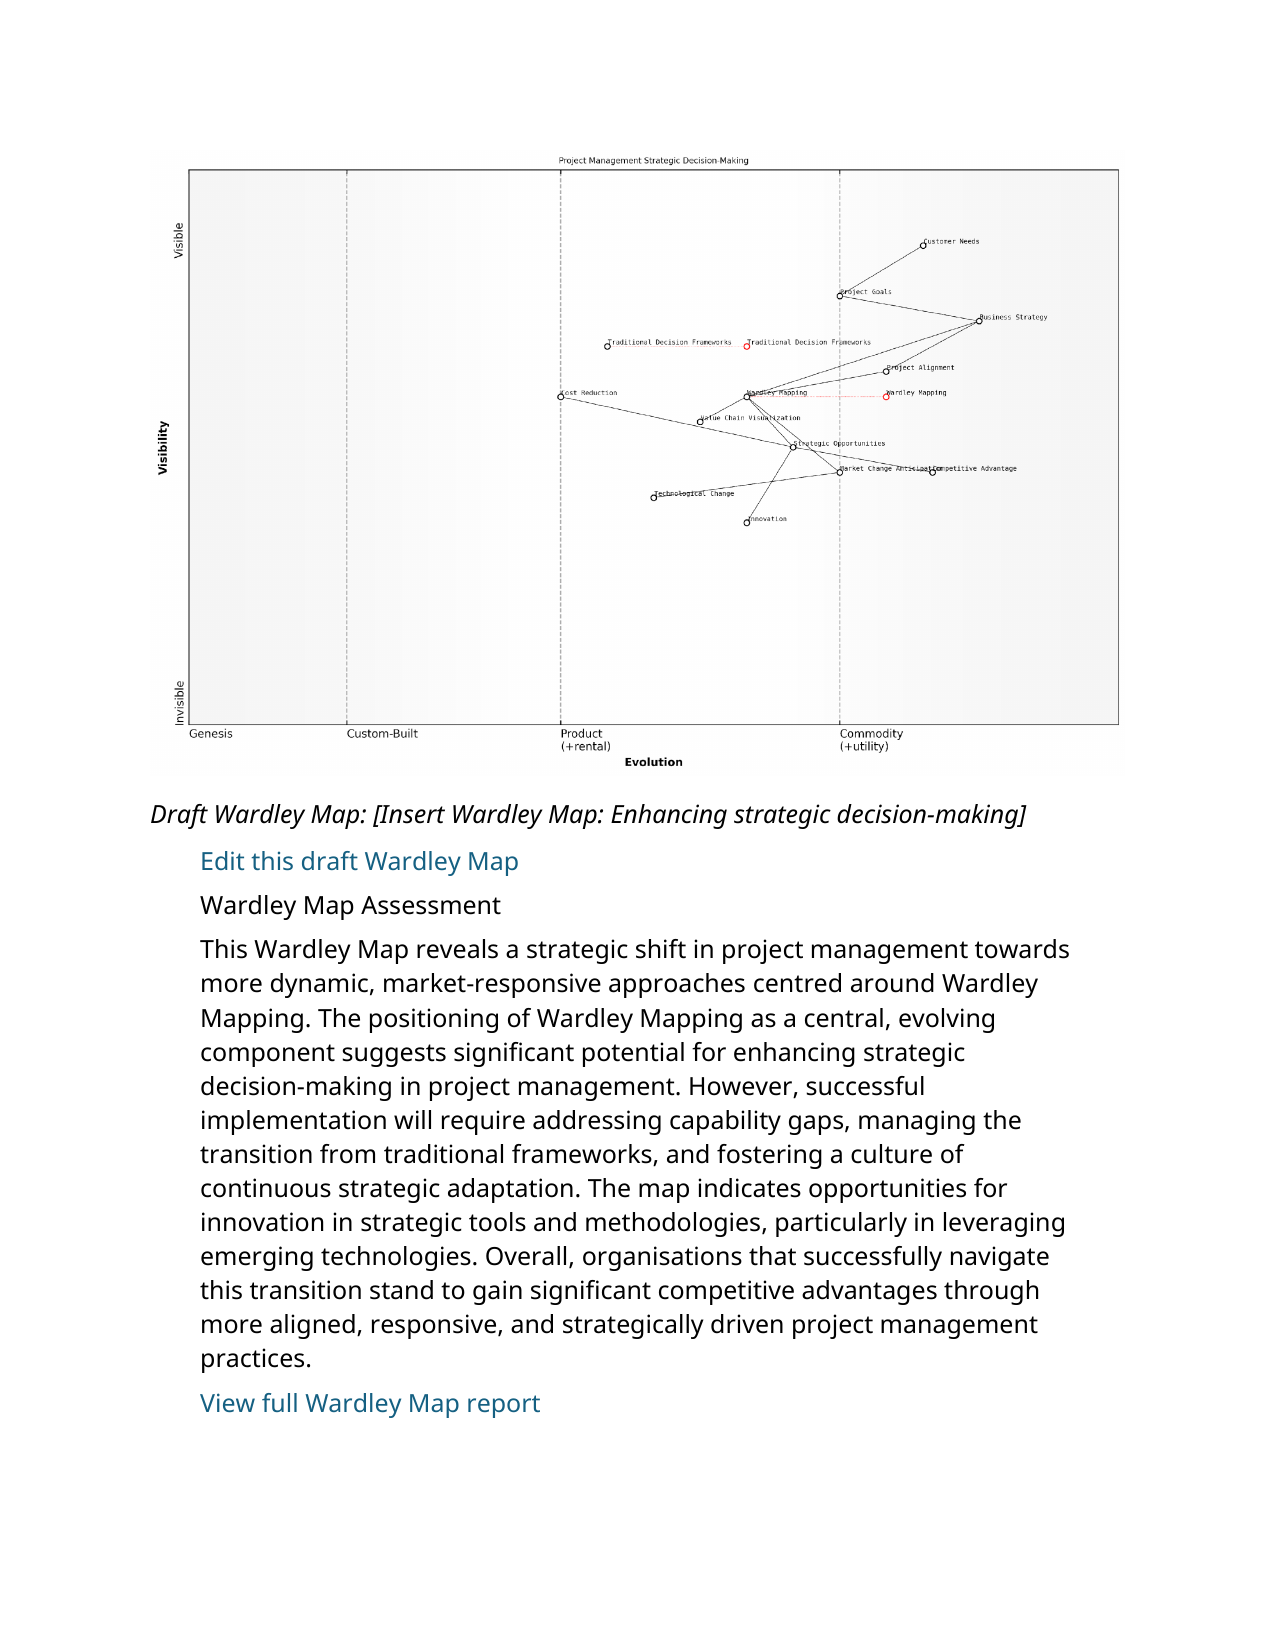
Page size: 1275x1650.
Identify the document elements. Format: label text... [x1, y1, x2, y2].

text Draft Wardley Map: [Insert Wardley Map: Enhancing strategic decision-making] [150, 797, 1125, 831]
text Edit this draft Wardley Map [200, 843, 1075, 877]
text Wardley Map Assessment [200, 888, 1075, 922]
picture [150, 150, 1125, 776]
text This Wardley Map reveals a strategic shift in project management towards more dynamic, market-responsive approaches centred around Wardley Mapping. The positioning of Wardley Mapping as a central, evolving component suggests significant potential for enhancing strategic decision-making in project management. However, successful implementation will require addressing capability gaps, managing the transition from traditional frameworks, and fostering a culture of continuous strategic adaptation. The map indicates opportunities for innovation in strategic tools and methodologies, particularly in leveraging emerging technologies. Overall, organisations that successfully navigate this transition stand to gain significant competitive advantages through more aligned, responsive, and strategically driven project management practices. [200, 932, 1075, 1375]
text View full Wardley Map report [200, 1385, 1075, 1419]
